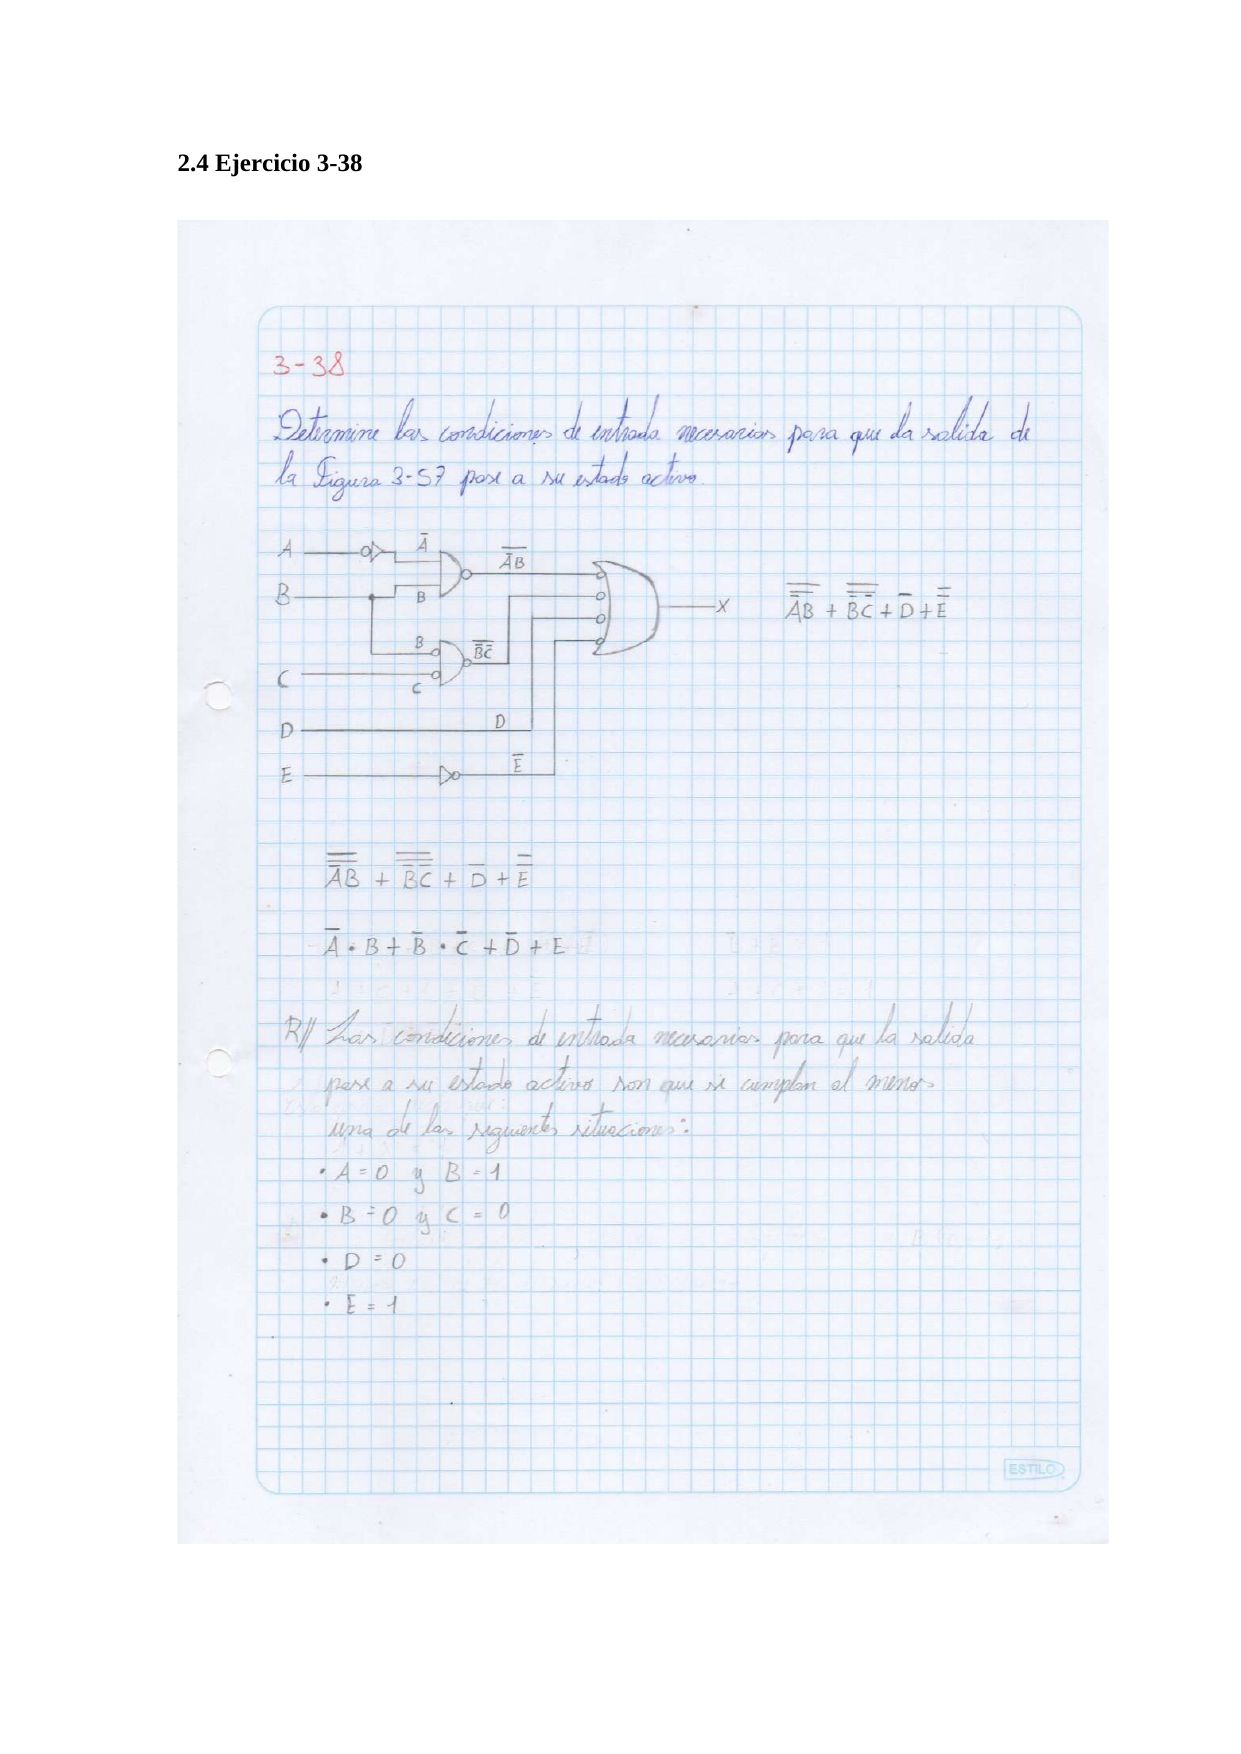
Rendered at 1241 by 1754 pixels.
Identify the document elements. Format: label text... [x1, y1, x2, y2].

subtitle 2.4 Ejercicio 3-38 [177, 148, 1063, 176]
picture [177, 220, 1109, 1544]
